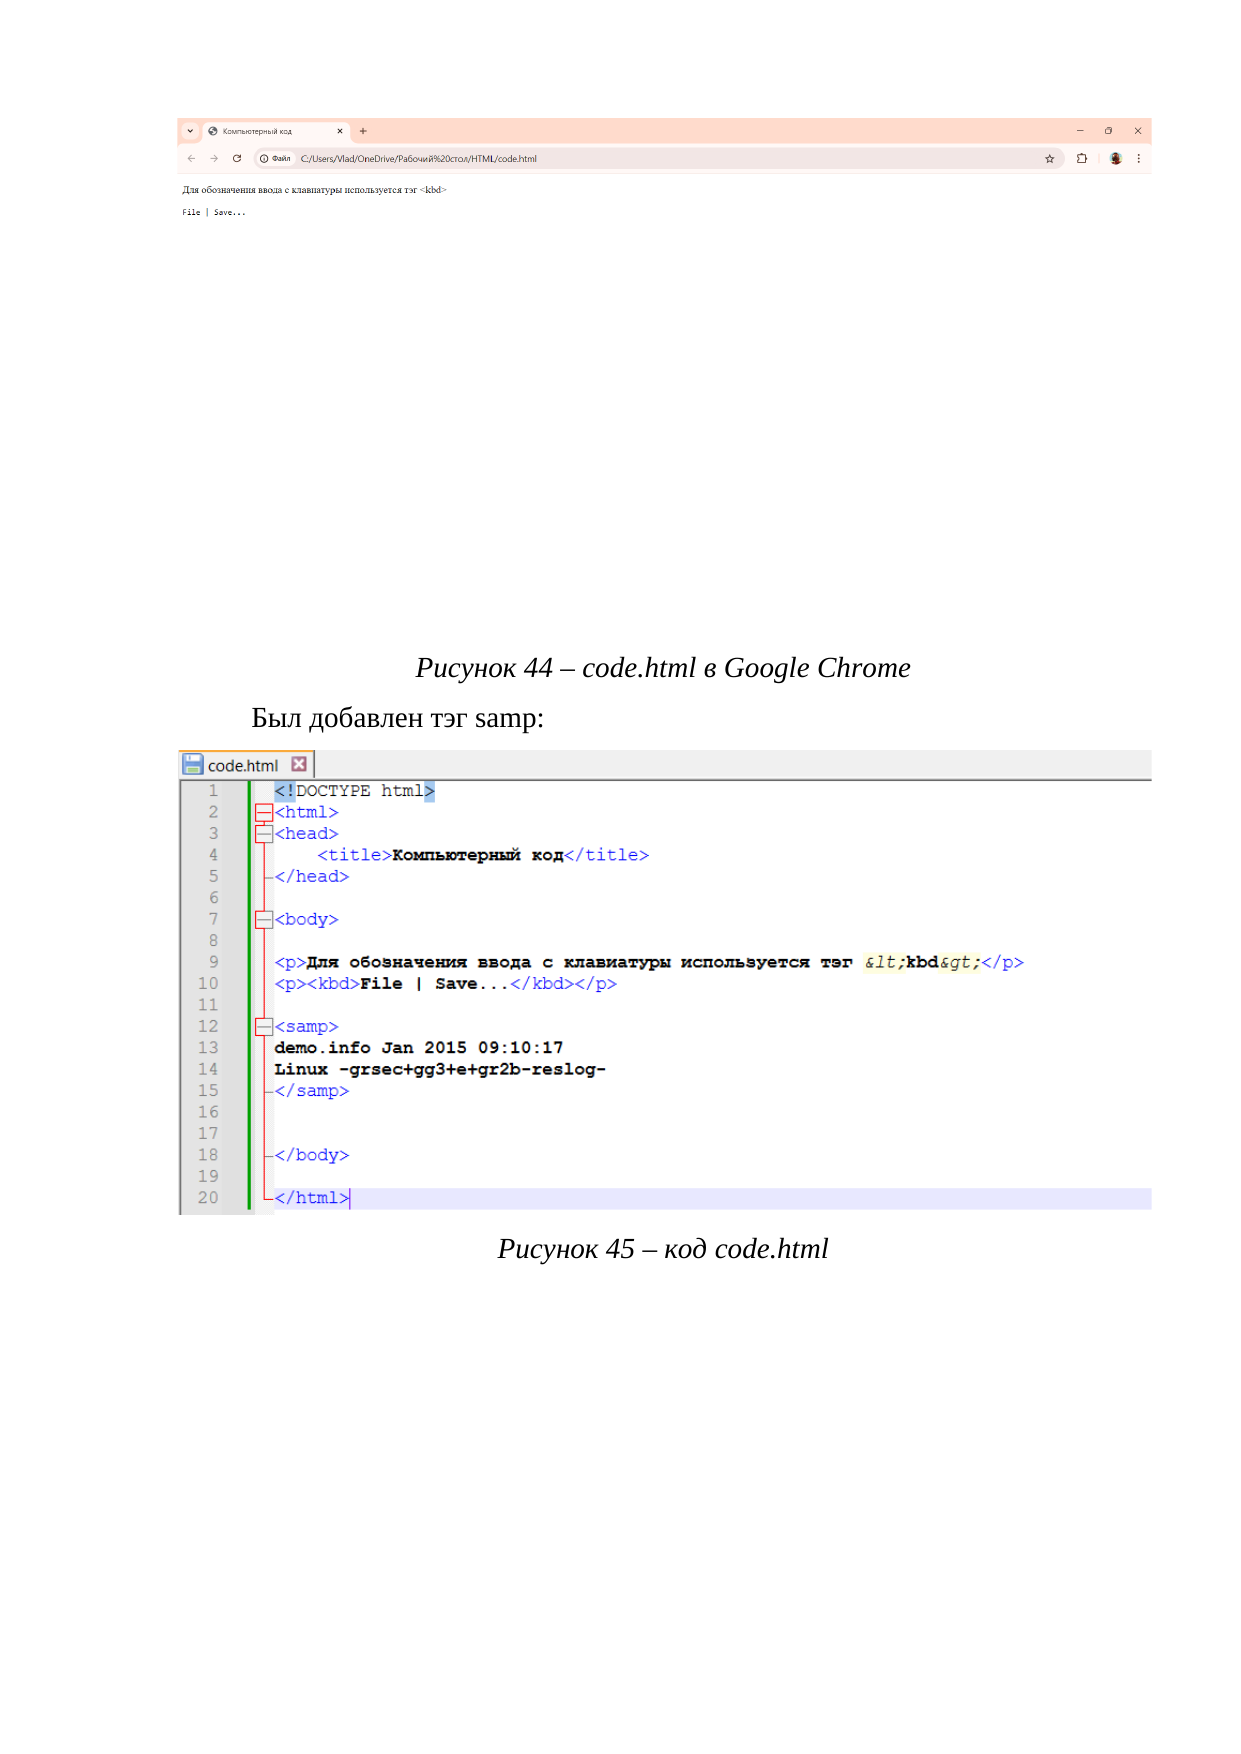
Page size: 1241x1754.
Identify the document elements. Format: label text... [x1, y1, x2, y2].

picture [177, 118, 1152, 633]
text Был добавлен тэг samp: [177, 700, 1152, 734]
picture [177, 750, 1152, 1215]
text Рисунок 45 – код code.html [177, 1231, 1152, 1265]
text Рисунок 44 – code.html в Google Chrome [177, 650, 1152, 683]
